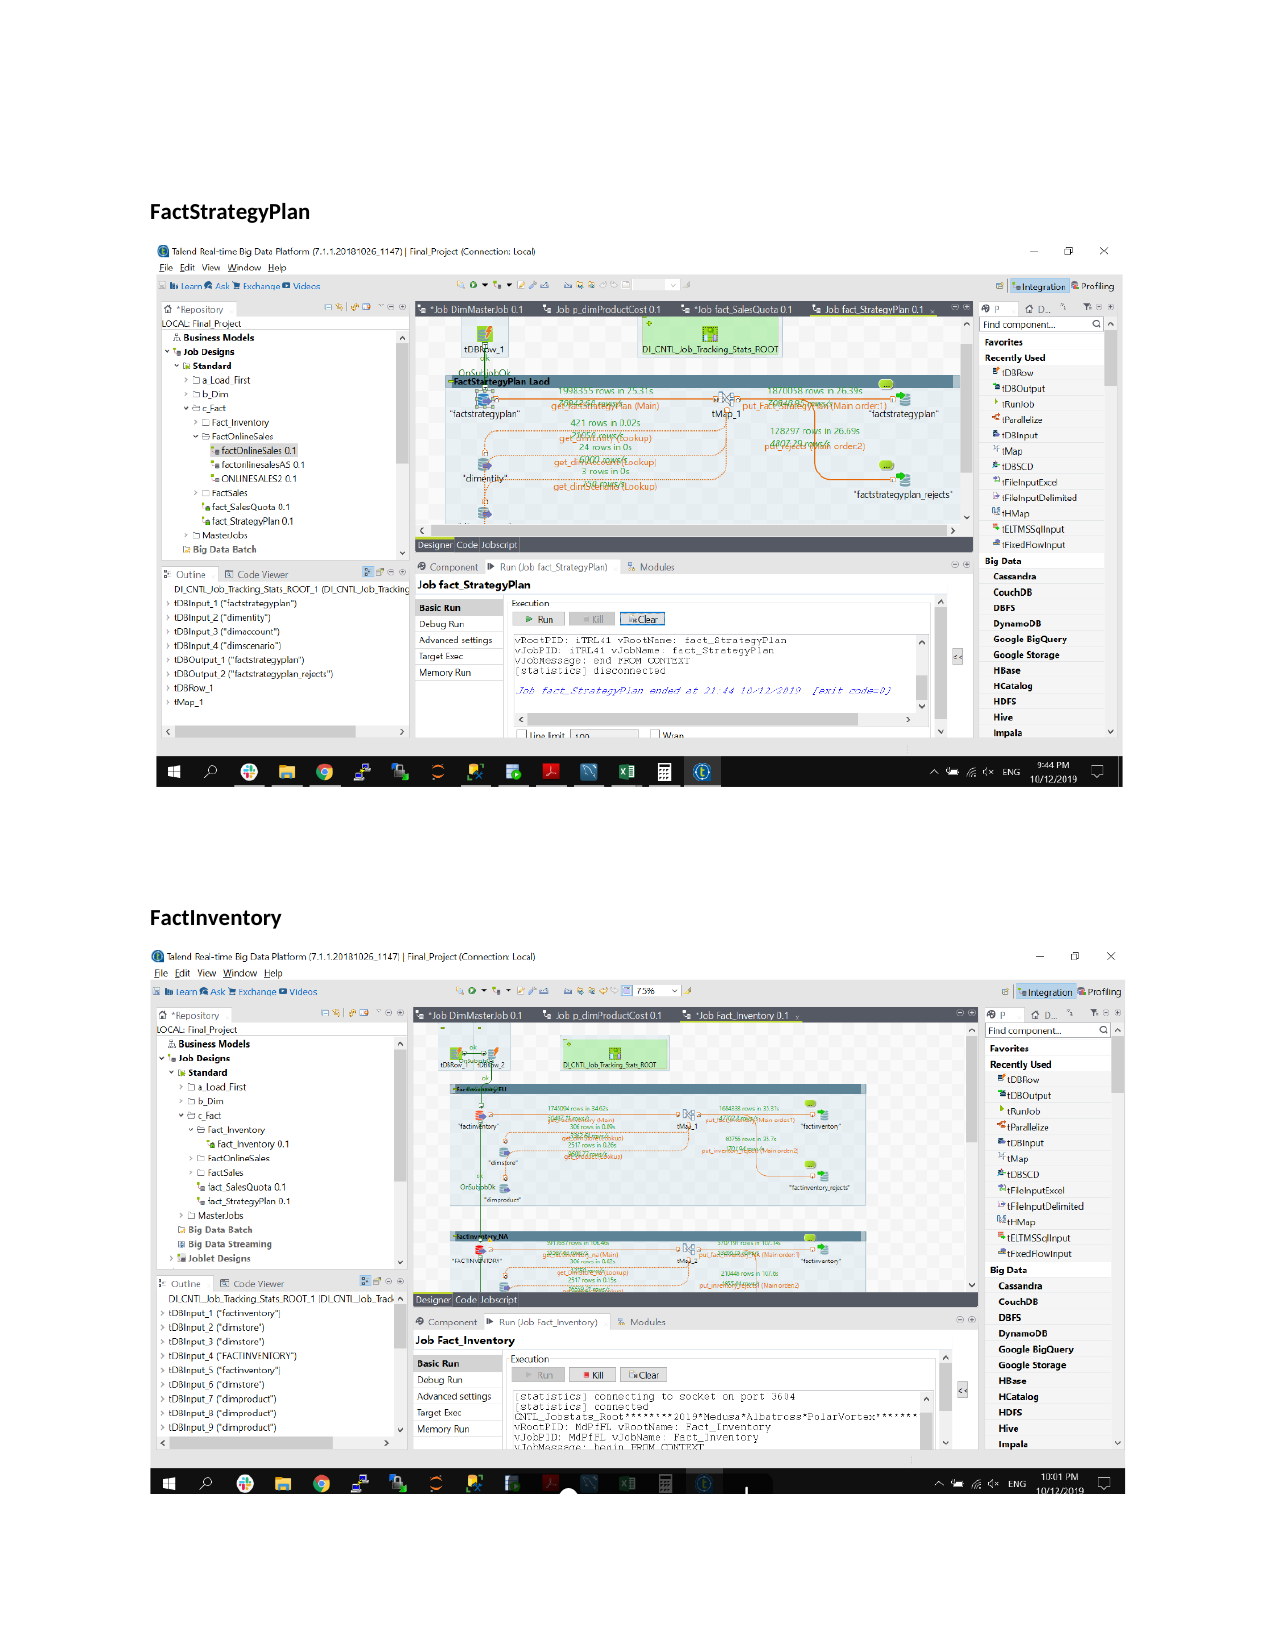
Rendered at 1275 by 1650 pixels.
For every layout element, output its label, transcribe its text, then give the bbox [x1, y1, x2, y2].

picture [150, 950, 1125, 1494]
text FactStrategyPlan [150, 197, 1125, 225]
text FactInventory [150, 903, 1125, 931]
picture [150, 243, 1125, 791]
